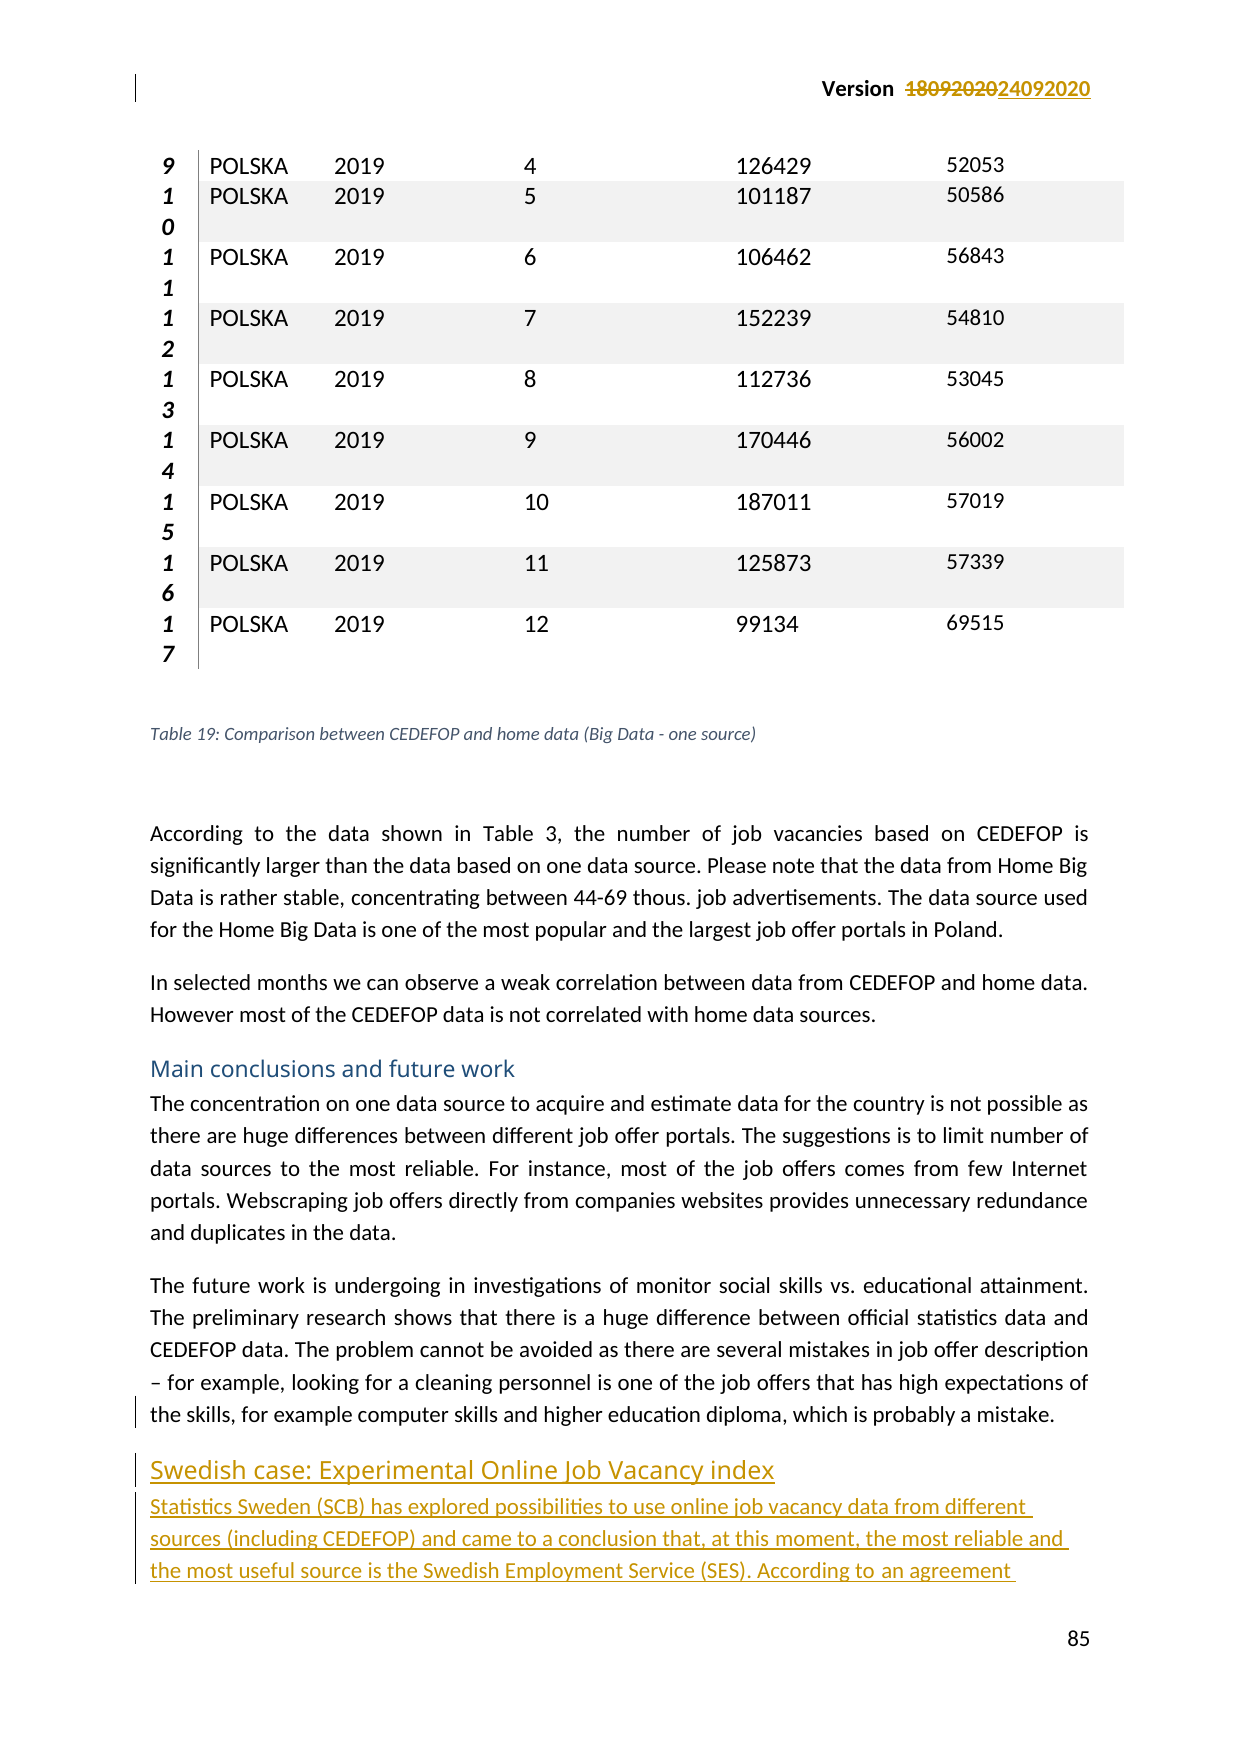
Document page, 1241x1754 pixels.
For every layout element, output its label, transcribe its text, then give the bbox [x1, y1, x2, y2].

table_cell 6 [512, 242, 724, 303]
subtitle Main conclusions and future work [150, 1053, 1090, 1085]
table_cell 15 [150, 486, 198, 547]
table_cell 2019 [323, 181, 512, 242]
table_cell 53045 [935, 364, 1124, 425]
table_cell 187011 [724, 486, 935, 547]
table_cell 106462 [724, 242, 935, 303]
table_cell 13 [150, 364, 198, 425]
table_cell 2019 [323, 150, 512, 181]
table_cell 2019 [323, 425, 512, 486]
text The concentration on one data source to acquire and estimate data for the country is not possible as there are huge differences between different job offer portals. The suggestions is to limit number of data sources to the most reliable. For instance, most of the job offers comes from few Internet portals. Webscraping job offers directly from companies websites provides unnecessary redundance and duplicates in the data. [150, 1089, 1090, 1246]
table_cell 69515 [935, 608, 1124, 669]
table_cell 16 [150, 547, 198, 608]
table_cell POLSKA [199, 364, 323, 425]
table_cell POLSKA [199, 150, 323, 181]
table_cell 56843 [935, 242, 1124, 303]
table_cell 12 [512, 608, 724, 669]
table_cell 9 [150, 150, 198, 181]
table_cell 2019 [323, 547, 512, 608]
table_cell POLSKA [199, 242, 323, 303]
table_cell POLSKA [199, 547, 323, 608]
table_cell 9 [512, 425, 724, 486]
table_cell 14 [150, 425, 198, 486]
table_cell 8 [512, 364, 724, 425]
table_cell POLSKA [199, 303, 323, 364]
table_cell 57339 [935, 547, 1124, 608]
text In selected months we can observe a weak correlation between data from CEDEFOP and home data. However most of the CEDEFOP data is not correlated with home data sources. [150, 968, 1090, 1028]
table_cell 11 [512, 547, 724, 608]
table_cell 2019 [323, 303, 512, 364]
table_cell 52053 [935, 150, 1124, 181]
table_cell 10 [512, 486, 724, 547]
table_cell 152239 [724, 303, 935, 364]
table_cell 17 [150, 608, 198, 669]
table_cell 126429 [724, 150, 935, 181]
table_cell 2019 [323, 486, 512, 547]
table_cell POLSKA [199, 181, 323, 242]
table_cell POLSKA [199, 425, 323, 486]
table_cell 2019 [323, 608, 512, 669]
text The future work is undergoing in investigations of monitor social skills vs. educational attainment. The preliminary research shows that there is a huge difference between official statistics data and CEDEFOP data. The problem cannot be avoided as there are several mistakes in job offer description – for example, looking for a cleaning personnel is one of the job offers that has high expectations of the skills, for example computer skills and higher education diploma, which is probably a mistake. [150, 1271, 1090, 1428]
table_cell 2019 [323, 364, 512, 425]
table_cell 10 [150, 181, 198, 242]
table_cell 170446 [724, 425, 935, 486]
table_cell POLSKA [199, 486, 323, 547]
table_cell 4 [512, 150, 724, 181]
table_cell 101187 [724, 181, 935, 242]
table_cell 12 [150, 303, 198, 364]
table_cell 50586 [935, 181, 1124, 242]
table_cell 54810 [935, 303, 1124, 364]
table_cell 57019 [935, 486, 1124, 547]
table_cell 99134 [724, 608, 935, 669]
text According to the data shown in Table 3, the number of job vacancies based on CEDEFOP is significantly larger than the data based on one data source. Please note that the data from Home Big Data is rather stable, concentrating between 44-69 thous. job advertisements. The data source used for the Home Big Data is one of the most popular and the largest job offer portals in Poland. [150, 819, 1090, 943]
table_cell 56002 [935, 425, 1124, 486]
table_cell 112736 [724, 364, 935, 425]
table_cell POLSKA [199, 608, 323, 669]
table_cell 11 [150, 242, 198, 303]
table_cell 5 [512, 181, 724, 242]
table_cell 7 [512, 303, 724, 364]
table_cell 125873 [724, 547, 935, 608]
table_cell 2019 [323, 242, 512, 303]
